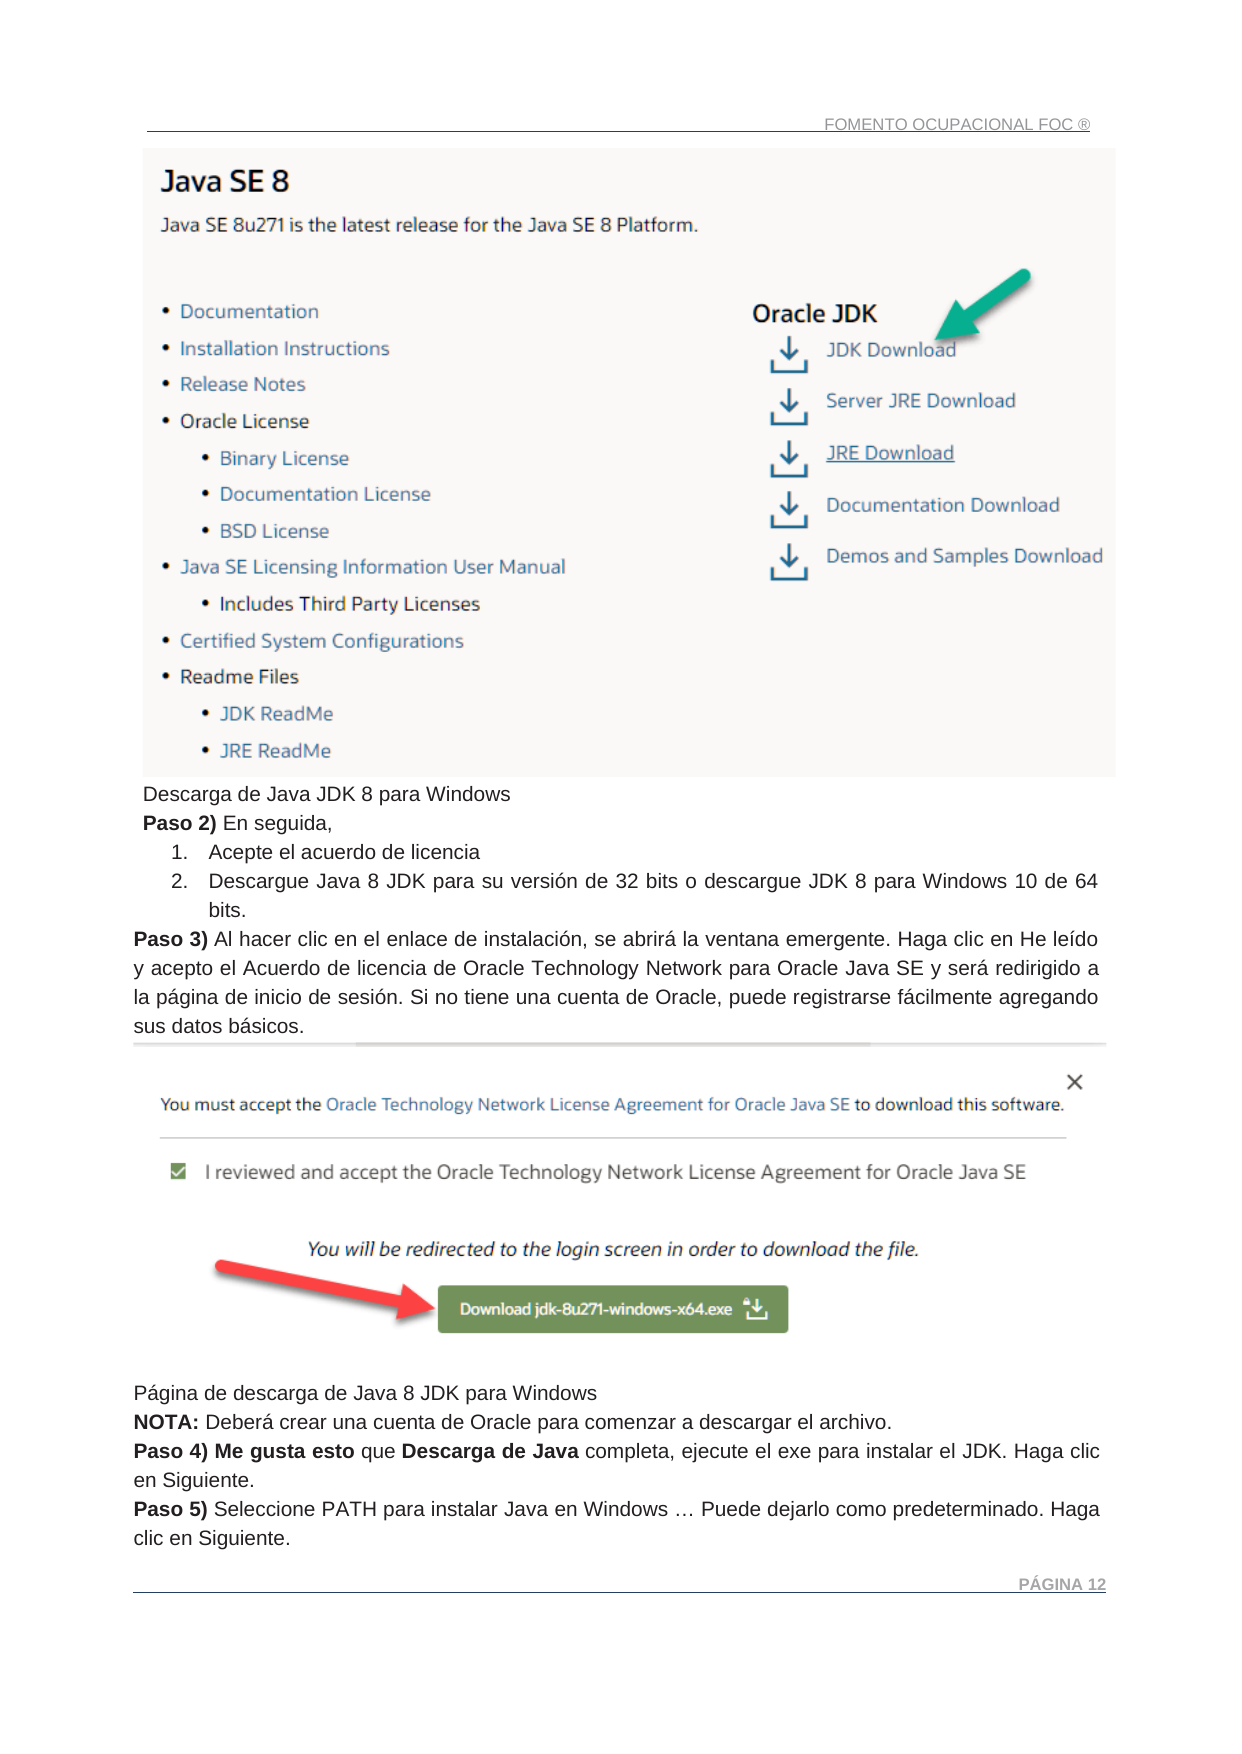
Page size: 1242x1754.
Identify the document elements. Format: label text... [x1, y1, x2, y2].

picture [133, 1042, 1107, 1376]
text Descarga de Java JDK 8 para Windows [143, 777, 1101, 806]
list Acepte el acuerdo de licencia [171, 840, 1101, 864]
text Paso 2) En seguida, [143, 811, 1101, 835]
text Paso 4) Me gusta esto que Descarga de Java completa, ejecute el exe para instalar el JDK. Haga clic en Siguiente. [133, 1438, 1101, 1491]
picture [142, 148, 1116, 777]
text NOTA: Deberá crear una cuenta de Oracle para comenzar a descargar el archivo. [133, 1409, 1101, 1433]
text Paso 3) Al hacer clic en el enlace de instalación, se abrirá la ventana emergente. Haga clic en He leído y acepto el Acuerdo de licencia de Oracle Technology Network para Oracle Java SE y será redirigido a la página de inicio de sesión. Si no tiene una cuenta de Oracle, puede registrarse fácilmente agregando sus datos básicos. [133, 927, 1101, 1037]
text Página de descarga de Java 8 JDK para Windows [133, 1376, 1101, 1404]
list Descargue Java 8 JDK para su versión de 32 bits o descargue JDK 8 para Windows 10 de 64 bits. [171, 869, 1101, 922]
text Paso 5) Seleccione PATH para instalar Java en Windows … Puede dejarlo como predeterminado. Haga clic en Siguiente. [133, 1496, 1101, 1549]
